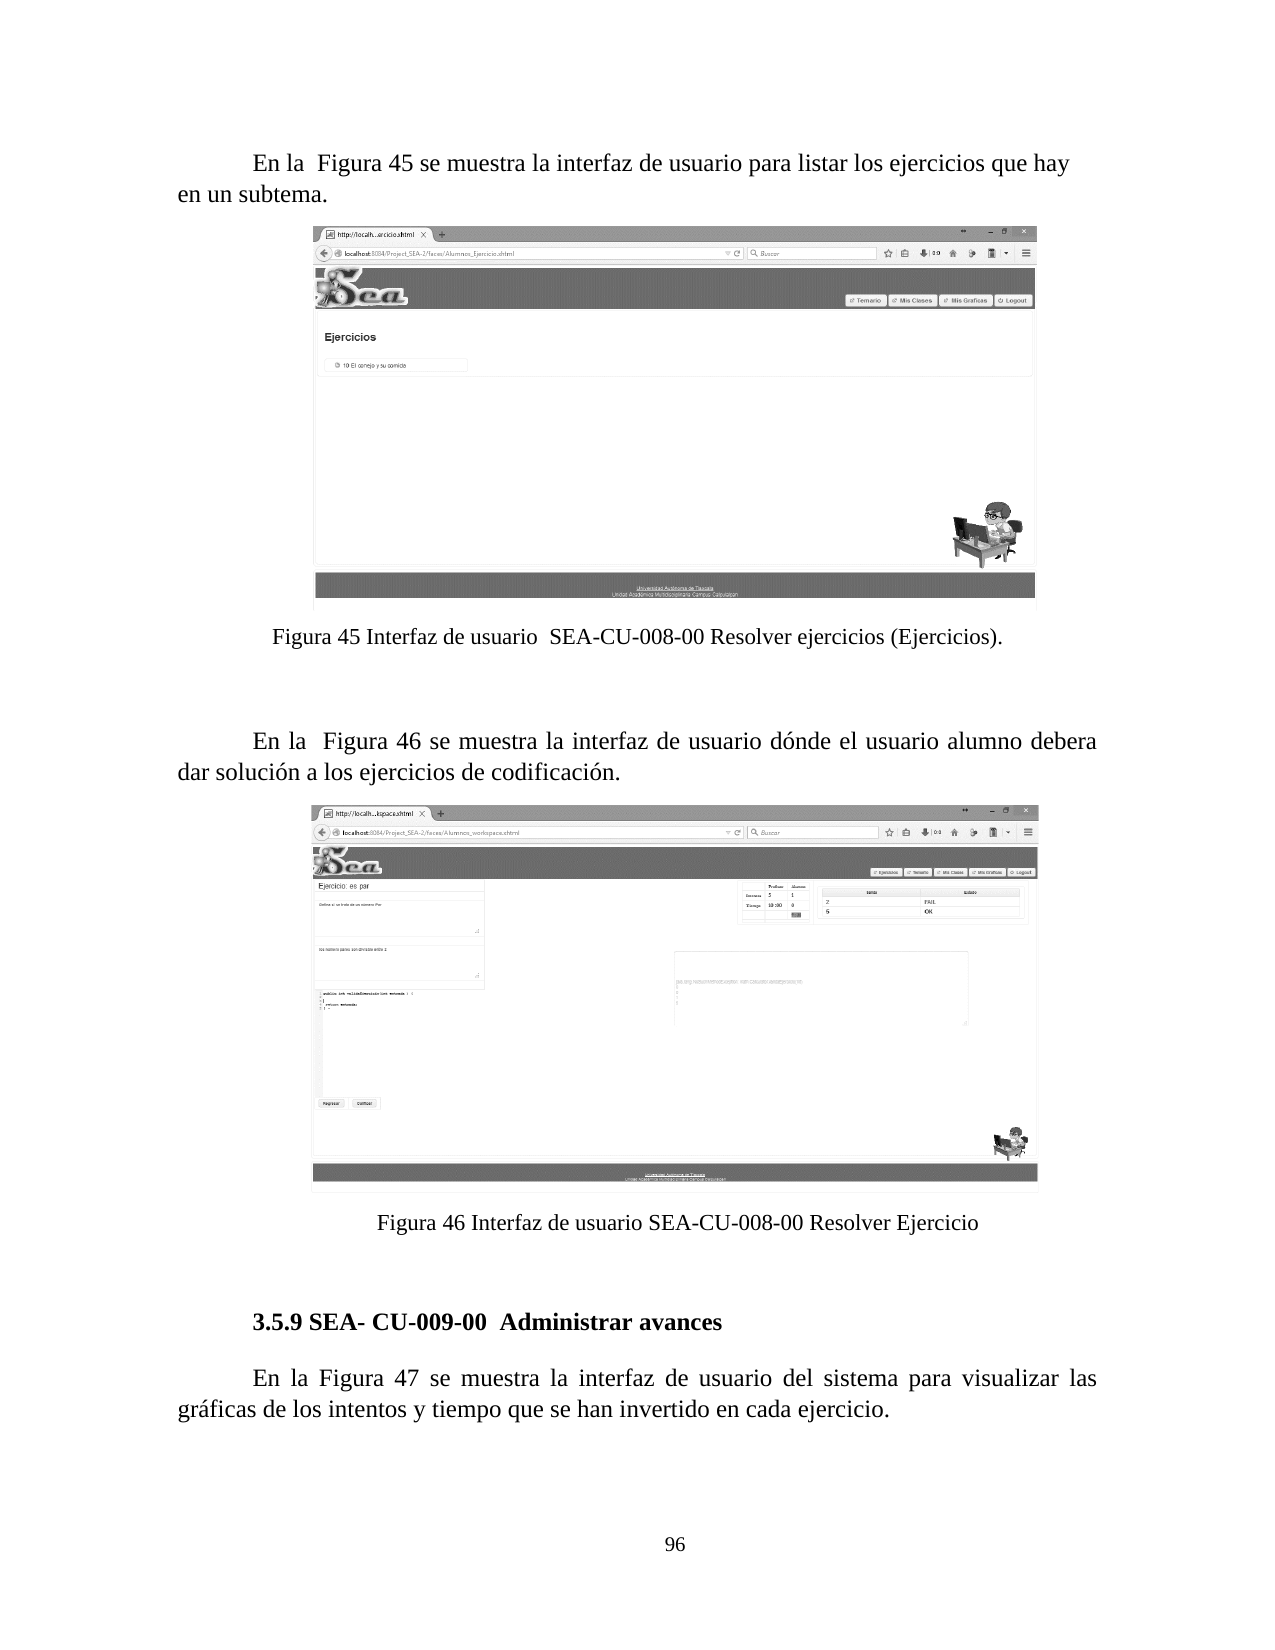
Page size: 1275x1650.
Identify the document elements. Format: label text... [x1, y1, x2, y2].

picture [311, 805, 1039, 1193]
picture [313, 226, 1037, 610]
text En la Figura 47 se muestra la interfaz de usuario del sistema para visualizar las gráficas de los intentos y tiempo que se han invertido en cada ejercicio. [177, 1363, 1098, 1423]
text En la Figura 45 se muestra la interfaz de usuario para listar los ejercicios que hay en un subtema. [177, 148, 1098, 207]
subtitle SEA- CU-009-00 Administrar avances [177, 1307, 1098, 1336]
text En la Figura 46 se muestra la interfaz de usuario dónde el usuario alumno debera dar solución a los ejercicios de codificación. [177, 726, 1098, 786]
